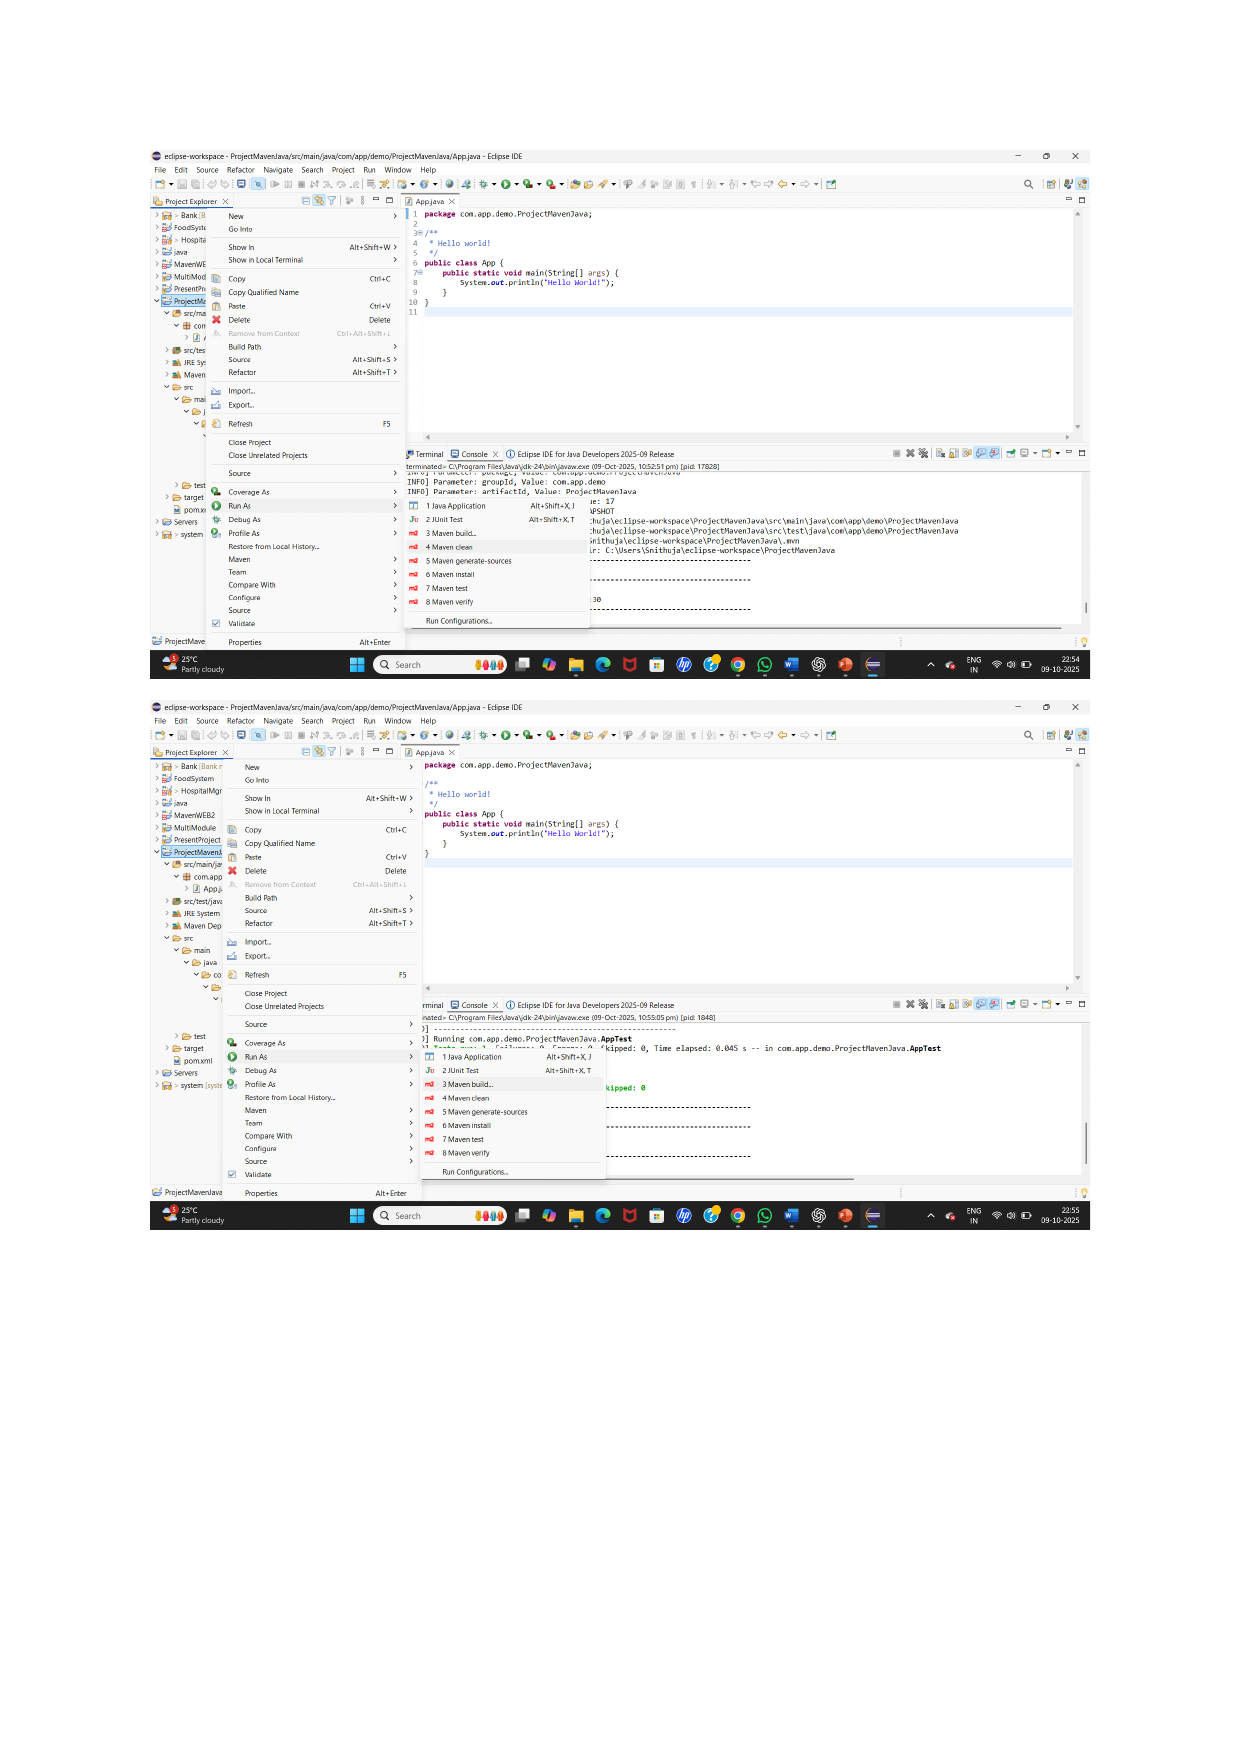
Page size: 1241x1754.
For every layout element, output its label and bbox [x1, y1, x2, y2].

picture [150, 700, 1091, 1230]
picture [150, 150, 1091, 679]
